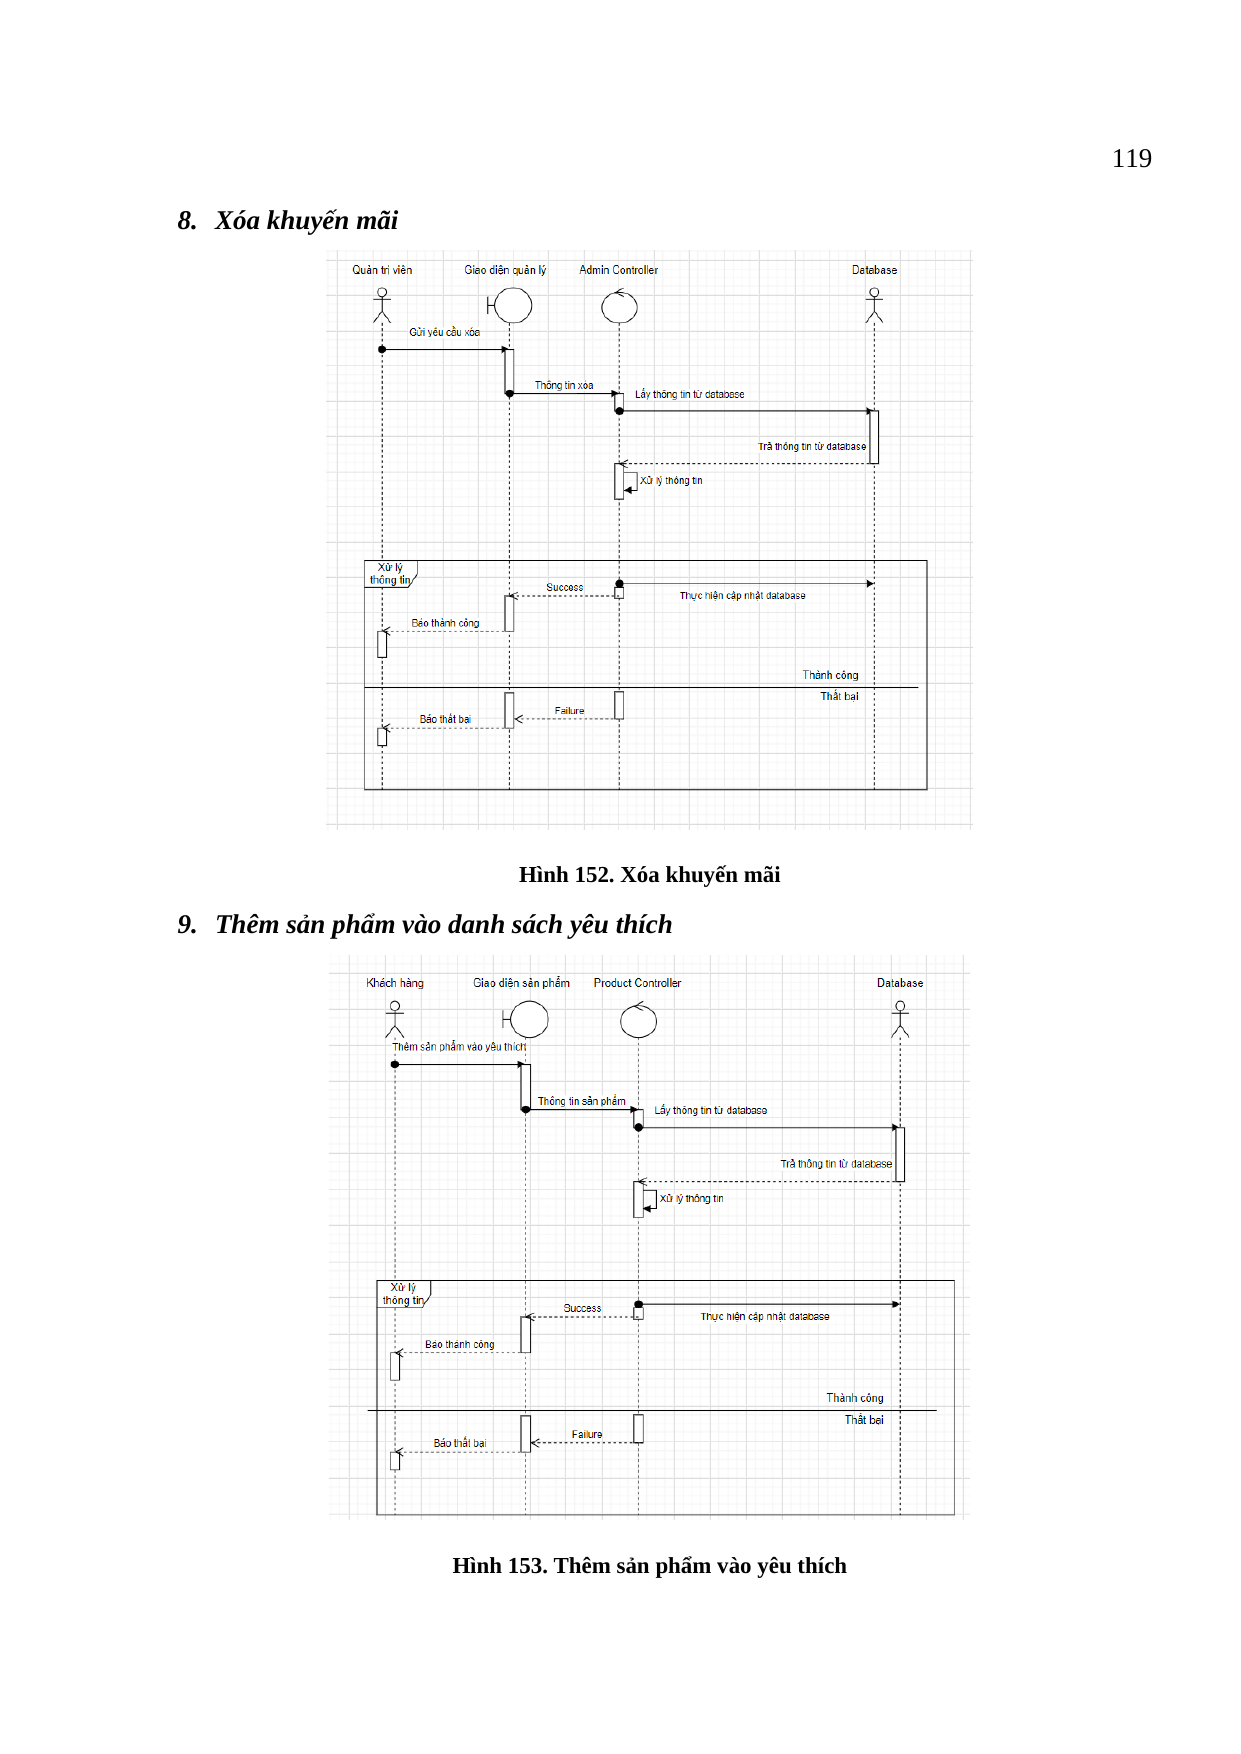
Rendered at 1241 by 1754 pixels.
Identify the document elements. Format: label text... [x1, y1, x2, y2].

subtitle Thêm sản phẩm vào danh sách yêu thích [177, 909, 1122, 940]
picture [328, 955, 971, 1520]
text Hình 152. Xóa khuyến mãi [177, 861, 1122, 888]
picture [326, 250, 974, 830]
subtitle Xóa khuyến mãi [177, 204, 1122, 235]
text Hình 153. Thêm sản phẩm vào yêu thích [177, 1552, 1122, 1578]
